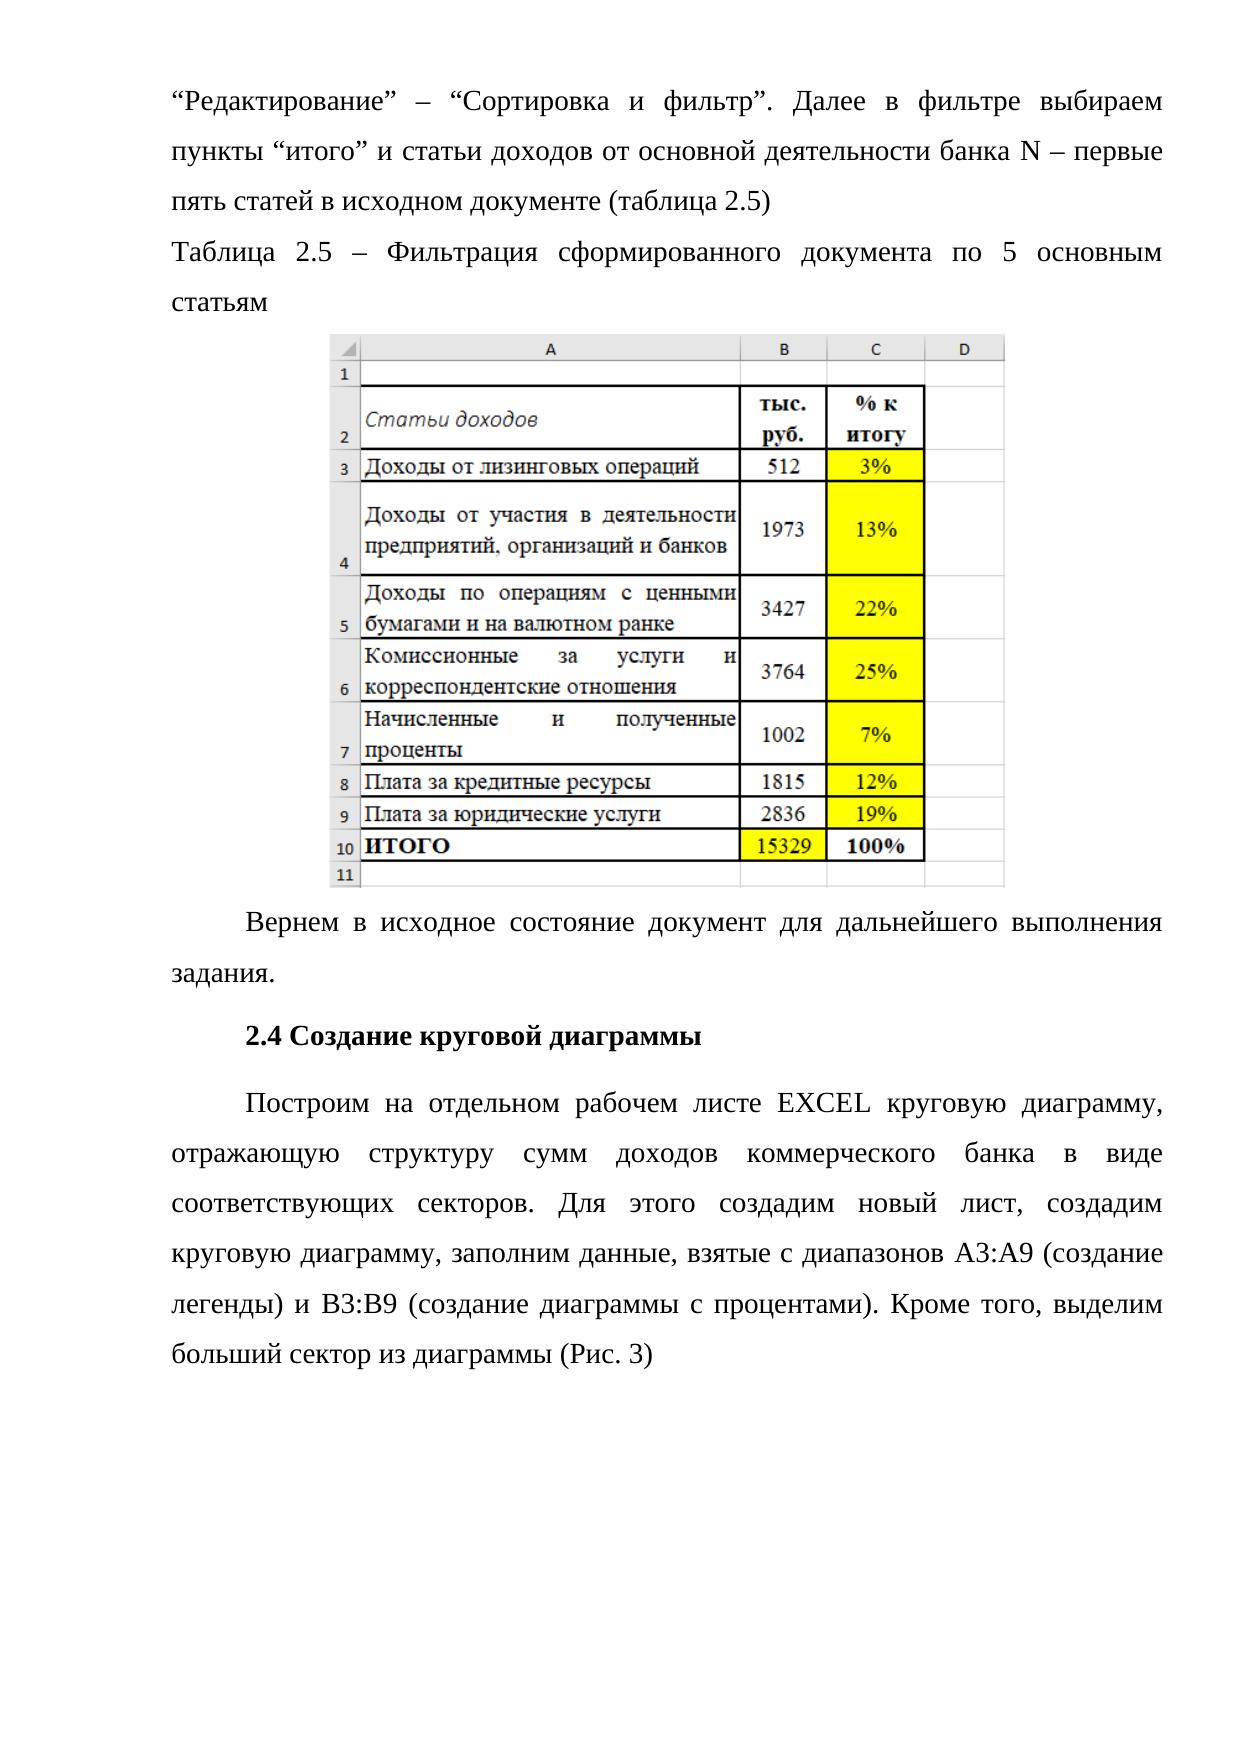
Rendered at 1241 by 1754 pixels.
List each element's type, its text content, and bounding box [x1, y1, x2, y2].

text Таблица 2.5 – Фильтрация сформированного документа по 5 основным статьям [171, 234, 1163, 317]
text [171, 83, 1163, 217]
subtitle 2.4 Создание круговой диаграммы [171, 1018, 1163, 1051]
text Вернем в исходное состояние документ для дальнейшего выполнения задания. [171, 904, 1163, 988]
picture [329, 334, 1006, 888]
text Построим на отдельном рабочем листе ЕХСЕL круговую диаграмму, отражающую структуру сумм доходов коммерческого банка в виде соответствующих секторов. Для этого создадим новый лист, создадим круговую диаграмму, заполним данные, взятые с диапазонов A3:A9 (создание легенды) и B3:B9 (создание диаграммы с процентами). Кроме того, выделим больший сектор из диаграммы (Рис. 3) [171, 1085, 1163, 1370]
